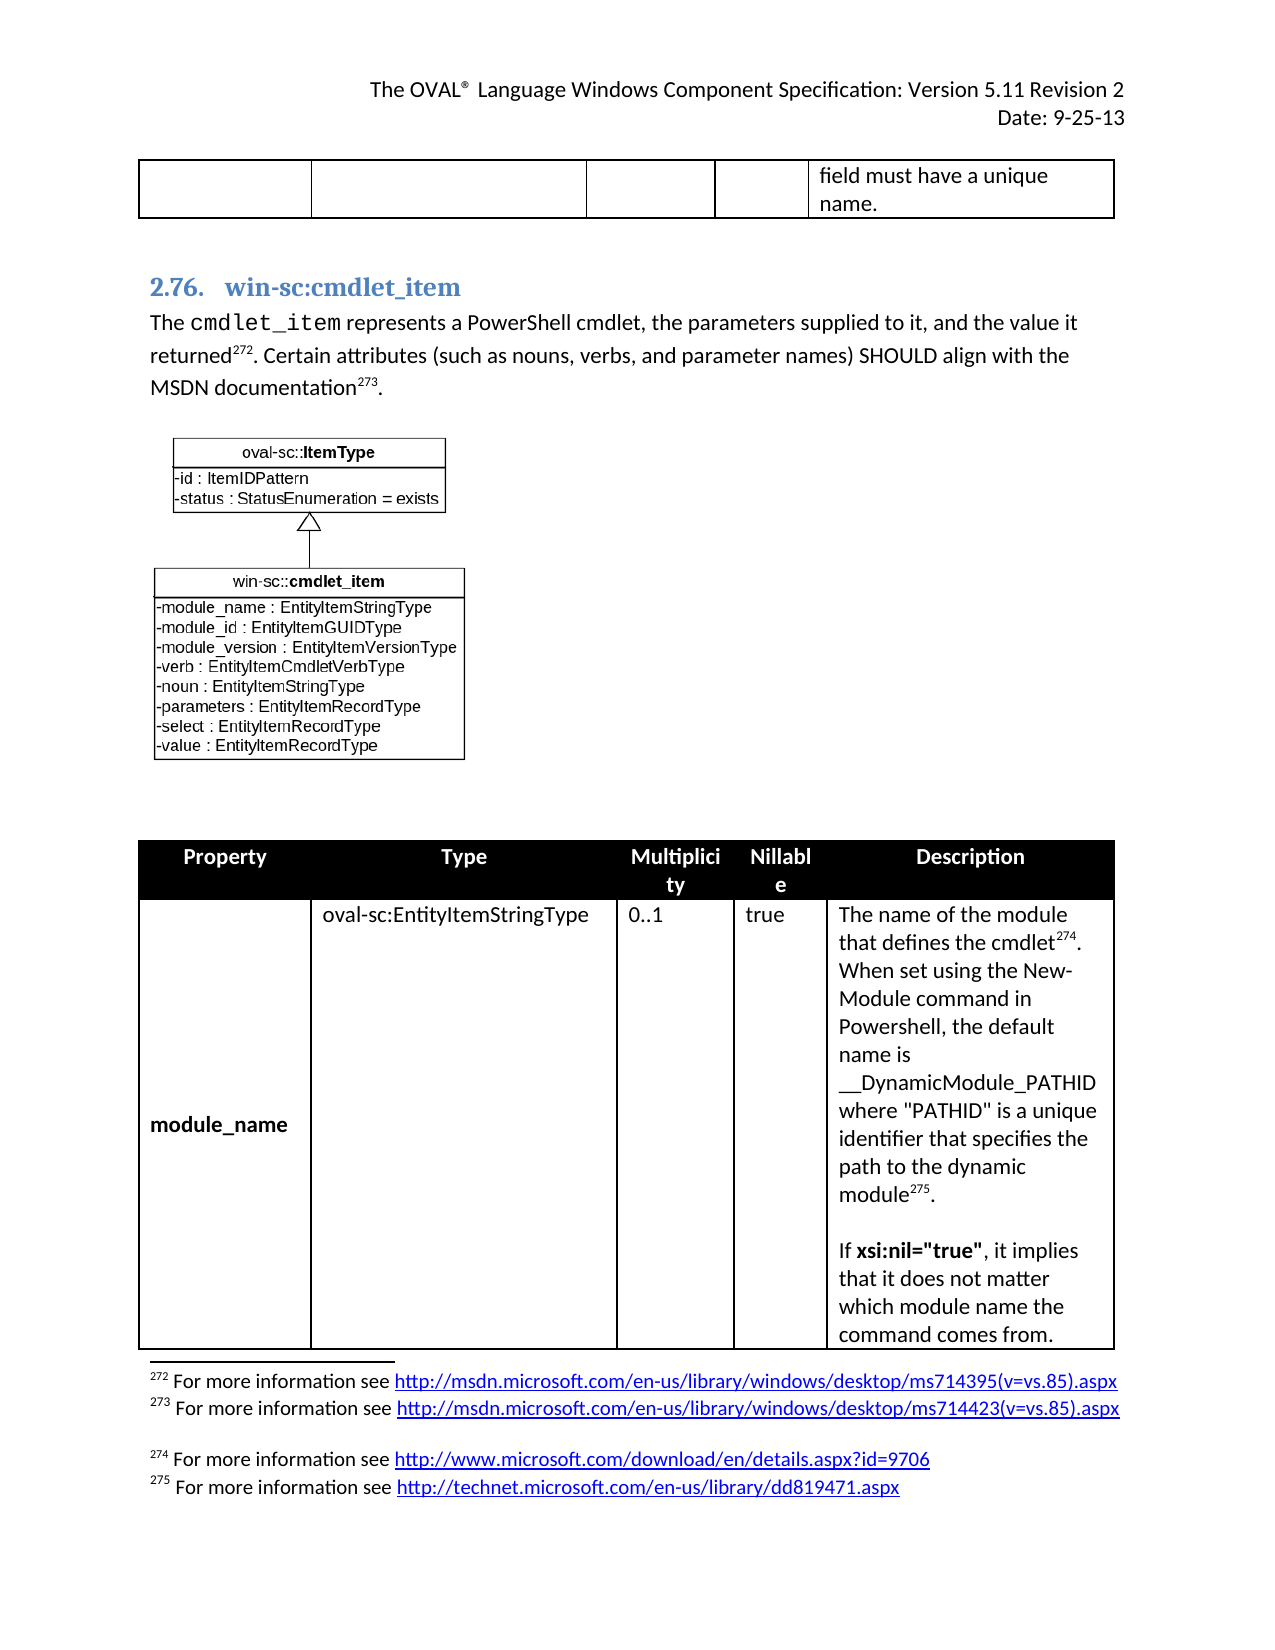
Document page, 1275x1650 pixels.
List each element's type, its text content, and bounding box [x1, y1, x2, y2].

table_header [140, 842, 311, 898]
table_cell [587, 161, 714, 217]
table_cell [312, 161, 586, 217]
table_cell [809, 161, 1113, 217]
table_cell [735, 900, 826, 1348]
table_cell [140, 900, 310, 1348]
text The cmdlet_item represents a PowerShell cmdlet, the parameters supplied to it, and the value it returned. Certain attributes (such as nouns, verbs, and parameter names) SHOULD align with the MSDN documentation. [150, 308, 1125, 402]
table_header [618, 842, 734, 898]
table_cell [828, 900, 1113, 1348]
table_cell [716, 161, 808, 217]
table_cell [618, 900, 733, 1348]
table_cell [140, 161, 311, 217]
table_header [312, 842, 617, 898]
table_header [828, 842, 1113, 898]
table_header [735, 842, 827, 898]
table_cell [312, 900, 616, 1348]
subtitle win-sc:cmdlet_item [150, 272, 1125, 303]
